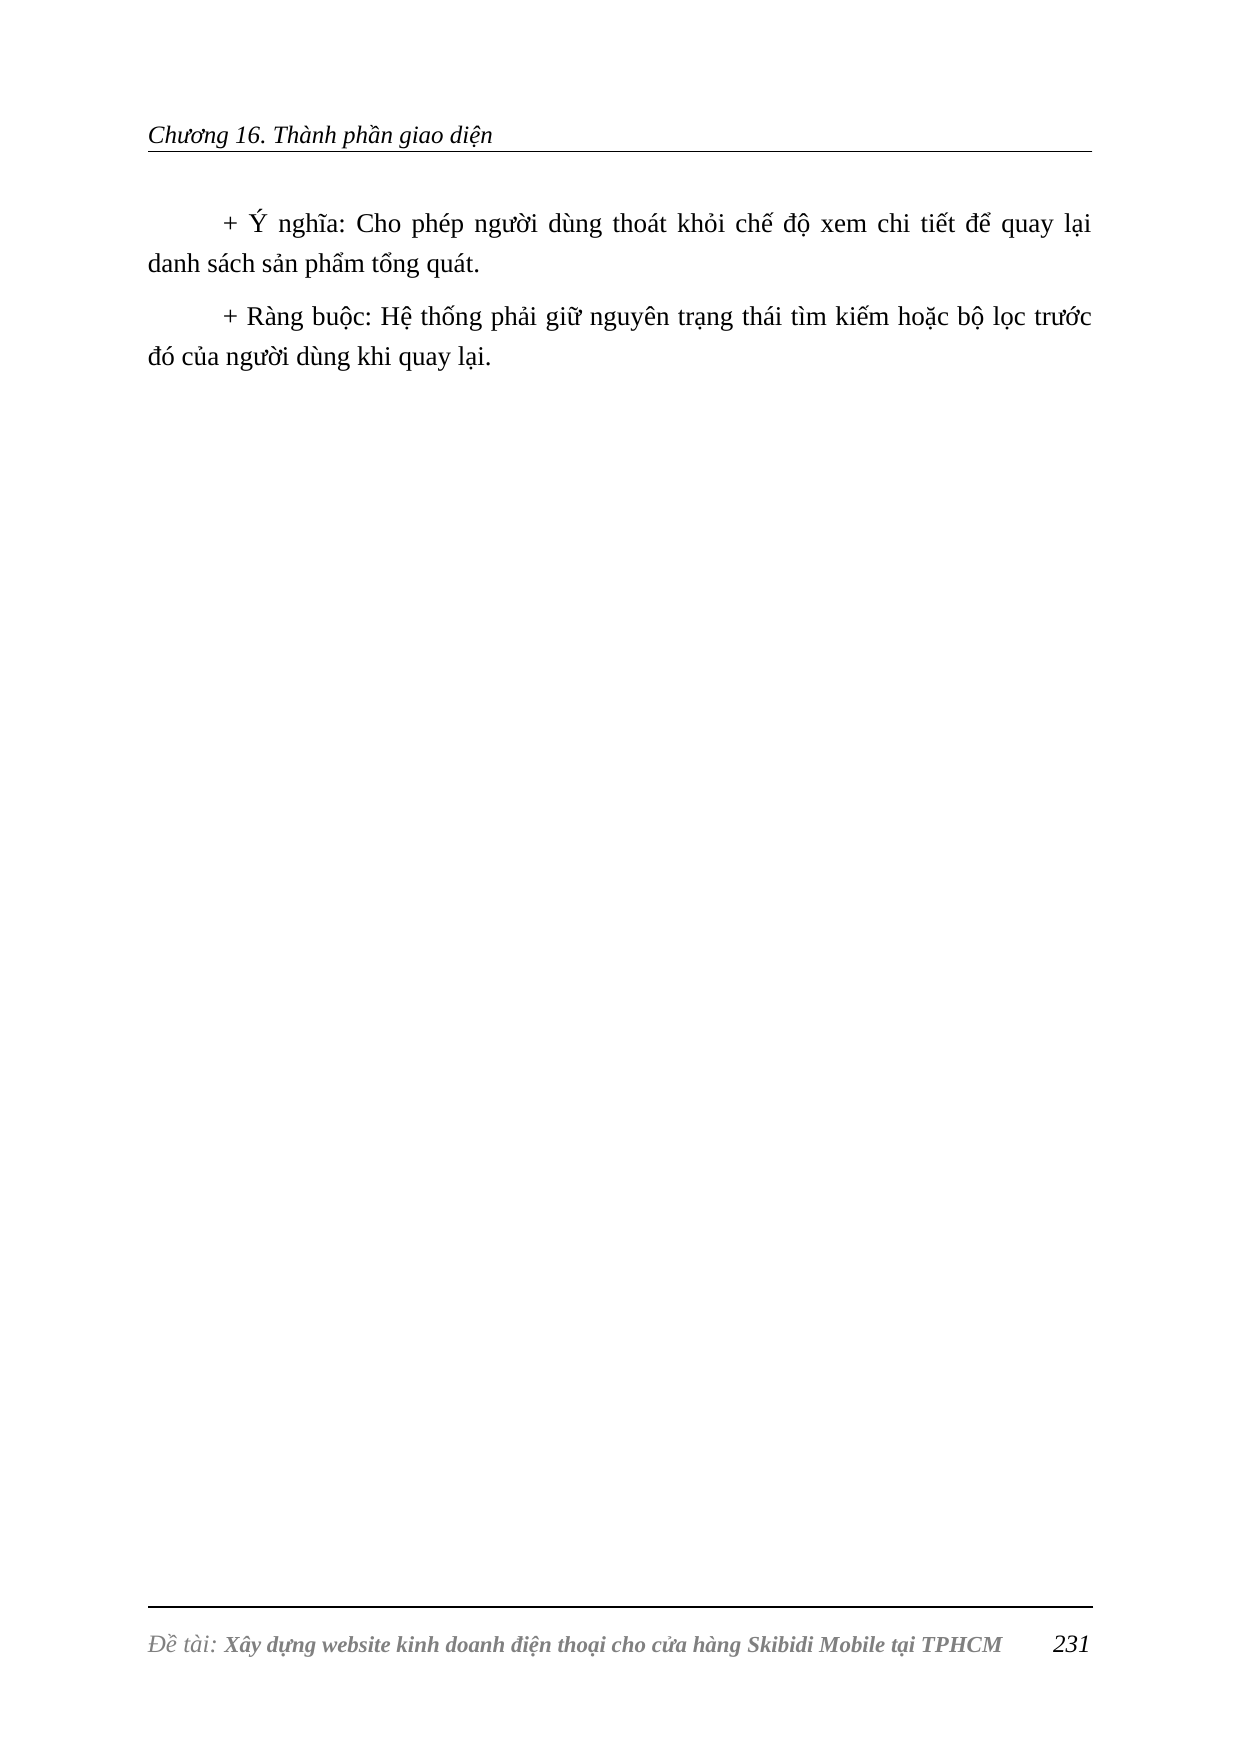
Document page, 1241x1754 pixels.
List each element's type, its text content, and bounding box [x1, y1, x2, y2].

text + Ràng buộc: Hệ thống phải giữ nguyên trạng thái tìm kiếm hoặc bộ lọc trước đó của người dùng khi quay lại. [148, 300, 1092, 372]
text + Ý nghĩa: Cho phép người dùng thoát khỏi chế độ xem chi tiết để quay lại danh sách sản phẩm tổng quát. [148, 207, 1092, 278]
